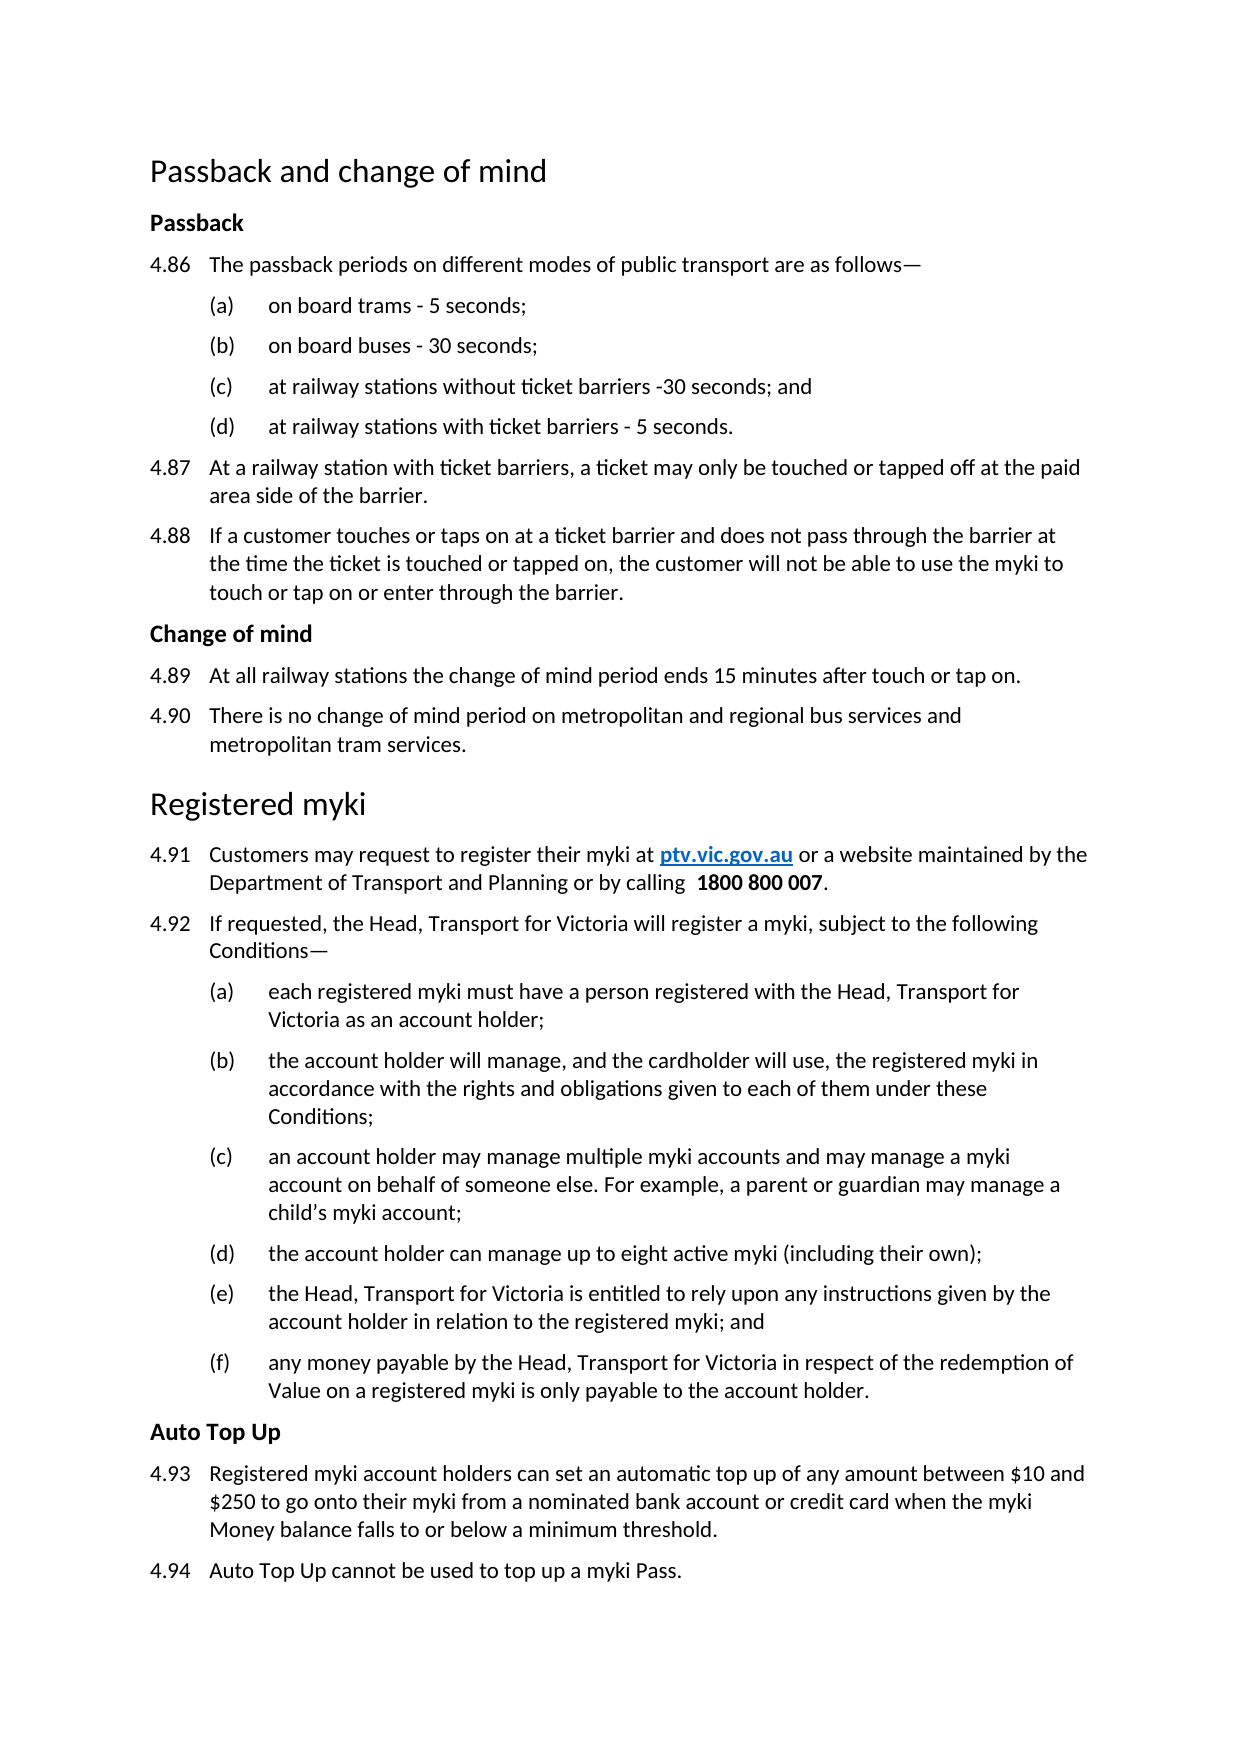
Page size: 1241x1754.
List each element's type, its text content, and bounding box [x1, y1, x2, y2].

list at railway stations with ticket barriers - 5 seconds. [209, 412, 1090, 441]
list If requested, the Head, Transport for Victoria will register a myki, subject to the following Conditions— [150, 909, 1090, 965]
subtitle Auto Top Up [150, 1416, 1090, 1447]
list on board trams - 5 seconds; [209, 291, 1090, 319]
list At all railway stations the change of mind period ends 15 minutes after touch or tap on. [150, 661, 1090, 689]
list at railway stations without ticket barriers -30 seconds; and [209, 372, 1090, 400]
list The passback periods on different modes of public transport are as follows— [150, 250, 1090, 278]
list Registered myki account holders can set an automatic top up of any amount between $10 and $250 to go onto their myki from a nominated bank account or credit card when the myki Money balance falls to or below a minimum threshold. [150, 1459, 1090, 1543]
list the Head, Transport for Victoria is entitled to rely upon any instructions given by the account holder in relation to the registered myki; and [209, 1279, 1090, 1335]
list on board buses - 30 seconds; [209, 331, 1090, 359]
list There is no change of mind period on metropolitan and regional bus services and metropolitan tram services. [150, 702, 1090, 758]
list If a customer touches or taps on at a ticket barrier and does not pass through the barrier at the time the ticket is touched or tapped on, the customer will not be able to use the myki to touch or tap on or enter through the barrier. [150, 522, 1090, 606]
list At a railway station with ticket barriers, a ticket may only be touched or tapped off at the paid area side of the barrier. [150, 453, 1090, 509]
list the account holder will manage, and the cardholder will use, the registered myki in accordance with the rights and obligations given to each of them under these Conditions; [209, 1046, 1090, 1130]
subtitle Passback and change of mind [150, 150, 1090, 191]
list any money payable by the Head, Transport for Victoria in respect of the redemption of Value on a registered myki is only payable to the account holder. [209, 1348, 1090, 1404]
list an account holder may manage multiple myki accounts and may manage a myki account on behalf of someone else. For example, a parent or guardian may manage a child’s myki account; [209, 1142, 1090, 1226]
subtitle Registered myki [150, 783, 1090, 823]
list Auto Top Up cannot be used to top up a myki Pass. [150, 1556, 1090, 1584]
list each registered myki must have a person registered with the Head, Transport for Victoria as an account holder; [209, 977, 1090, 1033]
subtitle Passback [150, 207, 1090, 238]
list the account holder can manage up to eight active myki (including their own); [209, 1239, 1090, 1267]
subtitle Change of mind [150, 618, 1090, 649]
list Customers may request to register their myki at ptv.vic.gov.au or a website maintained by the Department of Transport and Planning or by calling 1800 800 007. [150, 840, 1090, 896]
